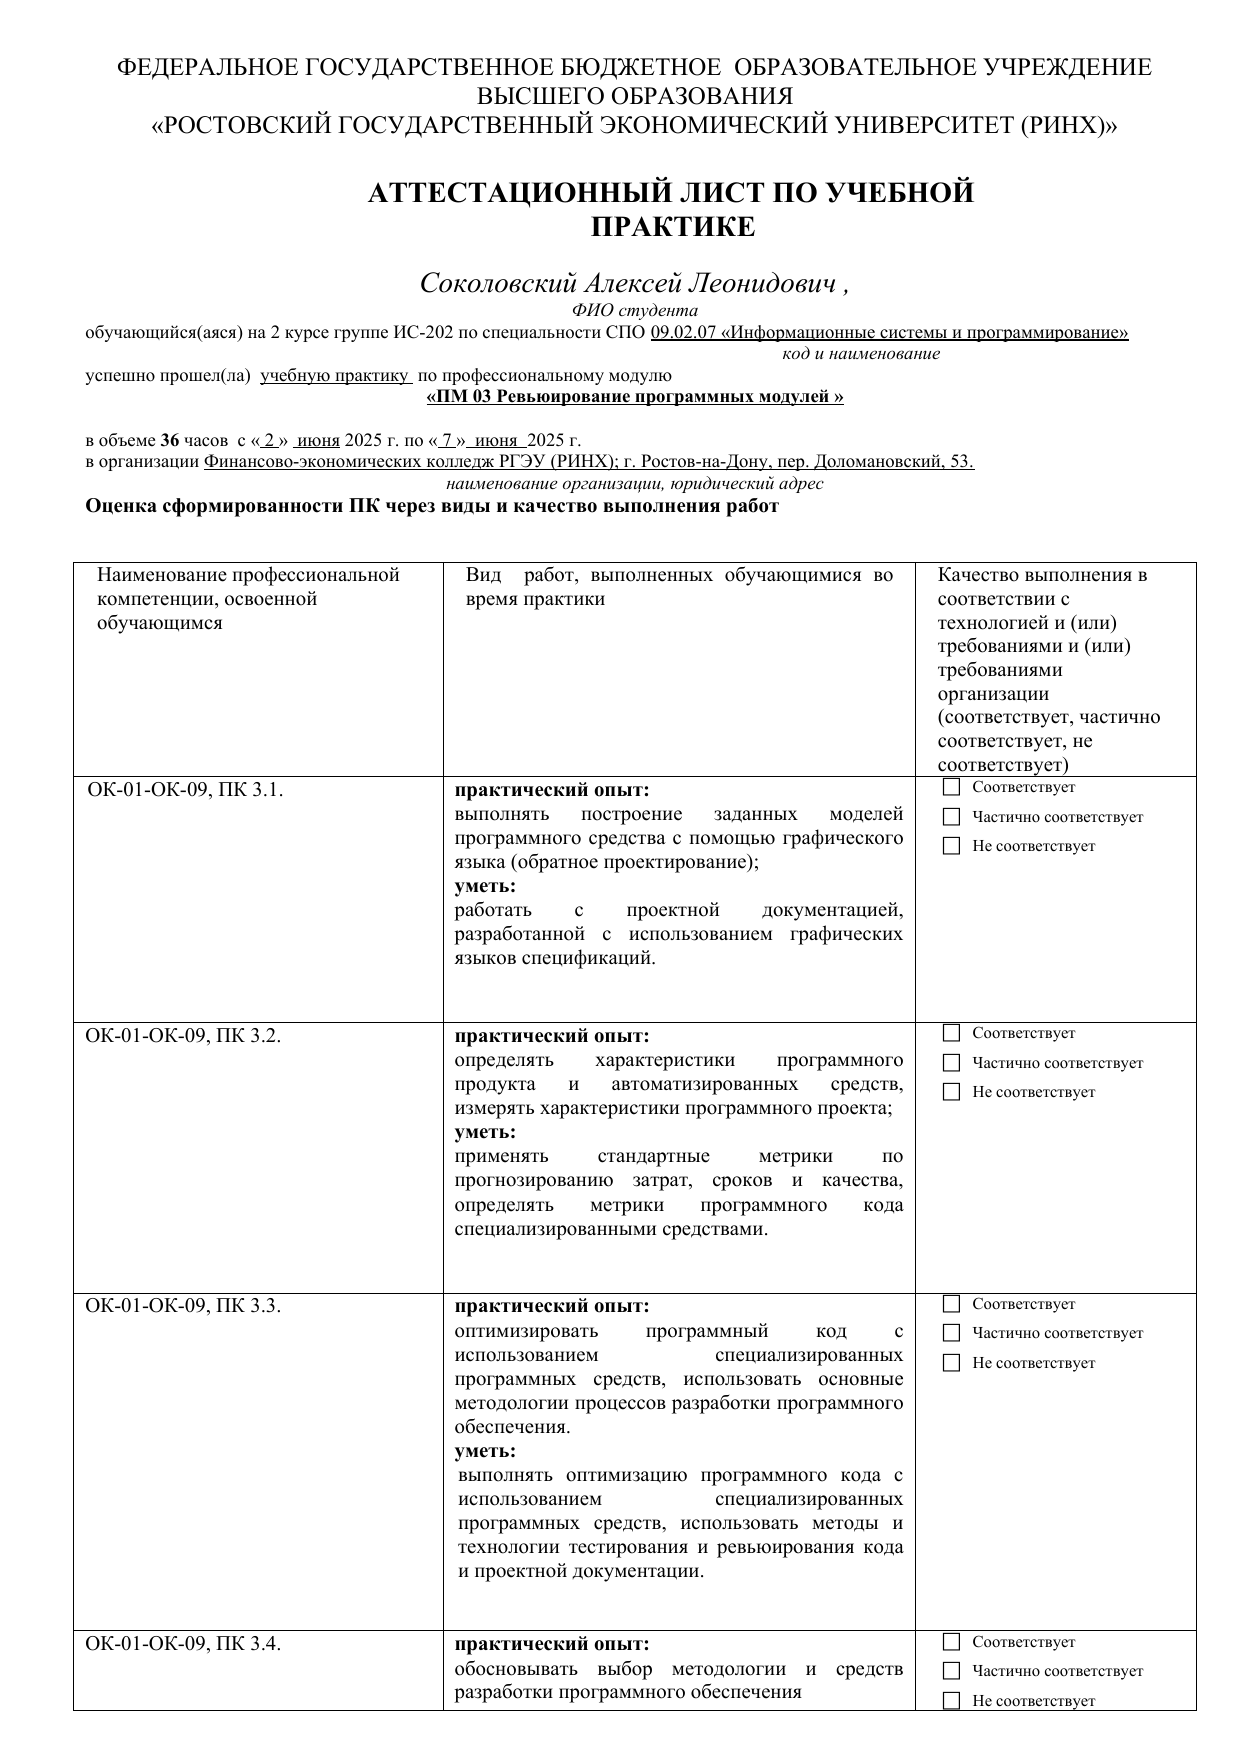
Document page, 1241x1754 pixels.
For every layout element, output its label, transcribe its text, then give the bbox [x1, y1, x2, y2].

table_cell ⃞ Соответствует ⃞ Частично соответствует ⃞ Не соответствует [916, 777, 1196, 1022]
table_cell ОК-01-ОК-09, ПК 3.3. [74, 1294, 443, 1630]
table_cell Качество выполнения в соответствии с технологией и (или) требованиями и (или) требованиями организации (соответствует, частично соответствует, не соответствует) [916, 563, 1196, 776]
table_cell ОК-01-ОК-09, ПК 3.1. [74, 777, 443, 1022]
table_cell Наименование профессиональной компетенции, освоенной обучающимся [74, 563, 443, 776]
table_cell практический опыт: оптимизировать программный код с использованием специализированных программных средств, использовать основные методологии процессов разработки программного обеспечения. уметь: выполнять оптимизацию программного кода с использованием специализированных программных средств, использовать методы и технологии тестирования и ревьюирования кода и проектной документации. [444, 1294, 915, 1630]
table_cell ОК-01-ОК-09, ПК 3.2. [74, 1023, 443, 1292]
table_cell ⃞ Соответствует ⃞ Частично соответствует ⃞ Не соответствует [916, 1023, 1196, 1292]
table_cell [916, 1294, 1196, 1630]
table_cell Вид работ, выполненных обучающимися во время практики [444, 563, 915, 776]
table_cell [74, 1631, 443, 1710]
table_cell практический опыт: определять характеристики программного продукта и автоматизированных средств, измерять характеристики программного проекта; уметь: применять стандартные метрики по прогнозированию затрат, сроков и качества, определять метрики программного кода специализированными средствами. [444, 1023, 915, 1292]
table_header ФЕДЕРАЛЬНОЕ ГОСУДАРСТВЕННОЕ БЮДЖЕТНОЕ ОБРАЗОВАТЕЛЬНОЕ УЧРЕЖДЕНИЕ ВЫСШЕГО ОБРАЗОВАНИЯ «РОСТОВСКИЙ ГОСУДАРСТВЕННЫЙ ЭКОНОМИЧЕСКИЙ УНИВЕРСИТЕТ (РИНХ)» АТТЕСТАЦИОННЫЙ ЛИСТ ПО УЧЕБНОЙ ПРАКТИКЕ Соколовский Алексей Леонидович , ФИО студента обучающийся(аяся) на 2 курсе группе ИС-202 по специальности СПО 09.02.07 «Информационные системы и программирование» код и наименование успешно прошел(ла) учебную практику по профессиональному модулю «ПМ 03 Ревьюирование программных модулей » в объеме 36 часов с « 2 » июня 2025 г. по « 7 » июня 2025 г. в организации Финансово-экономических колледж РГЭУ (РИНХ); г. Ростов-на-Дону, пер. Доломановский, 53. наименование организации, юридический адрес Оценка сформированности ПК через виды и качество выполнения работ [74, 52, 1196, 562]
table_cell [916, 1631, 1196, 1710]
table_cell практический опыт: выполнять построение заданных моделей программного средства с помощью графического языка (обратное проектирование); уметь: работать с проектной документацией, разработанной с использованием графических языков спецификаций. [444, 777, 915, 1022]
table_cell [444, 1631, 915, 1710]
